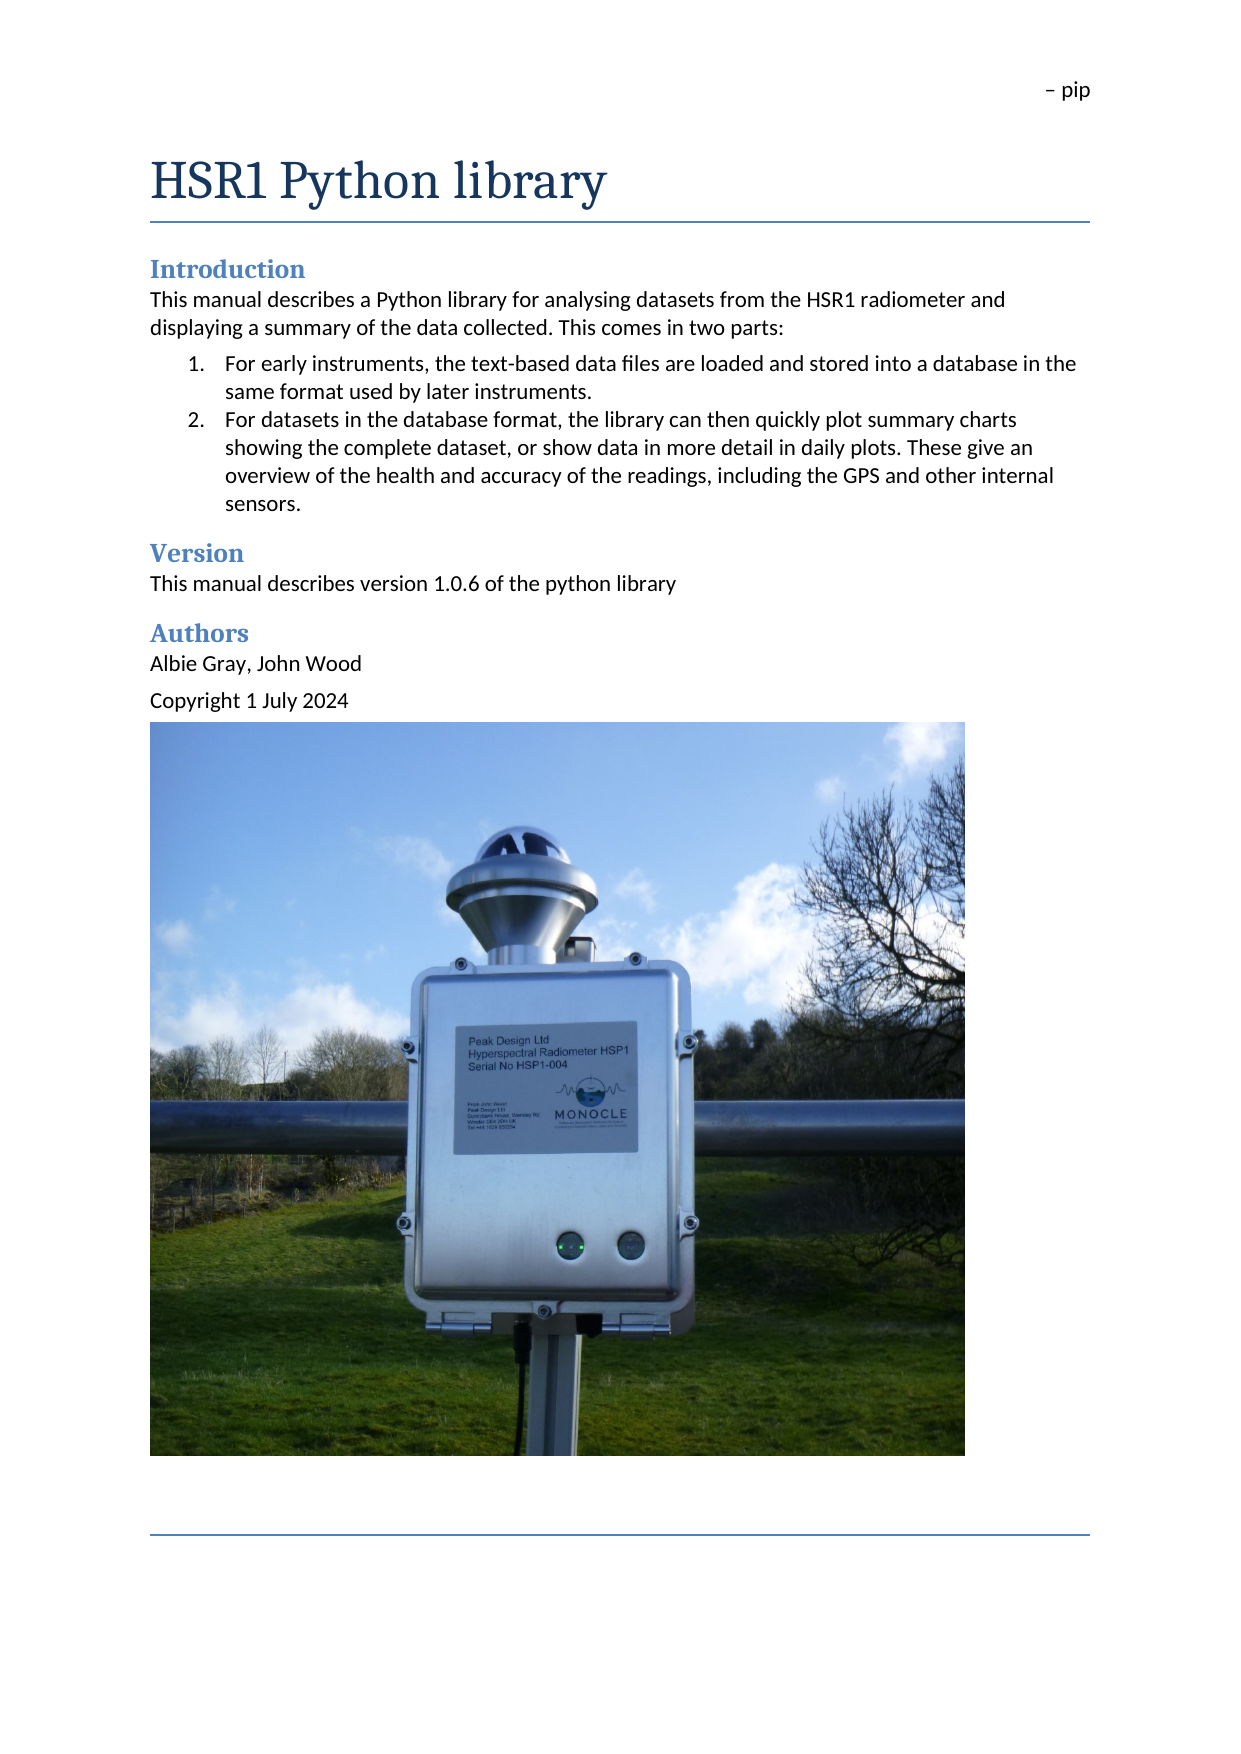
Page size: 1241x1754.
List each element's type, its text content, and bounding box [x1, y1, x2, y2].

text This manual describes version 1.0.6 of the python library [150, 569, 1090, 598]
title HSR1 Python library [150, 150, 1090, 221]
picture [150, 722, 965, 1456]
text This manual describes a Python library for analysing datasets from the HSR1 radiometer and displaying a summary of the data collected. This comes in two parts: [150, 285, 1090, 341]
list For datasets in the database format, the library can then quickly plot summary charts showing the complete dataset, or show data in more detail in daily plots. These give an overview of the health and accuracy of the readings, including the GPS and other internal sensors. [187, 406, 1090, 518]
text Copyright 1 July 2024 [150, 686, 1090, 714]
subtitle Introduction [150, 254, 1090, 285]
text Albie Gray, John Wood [150, 649, 1090, 678]
text Version [150, 538, 1090, 569]
subtitle Authors [150, 618, 1090, 649]
list For early instruments, the text-based data files are loaded and stored into a database in the same format used by later instruments. [187, 349, 1090, 406]
